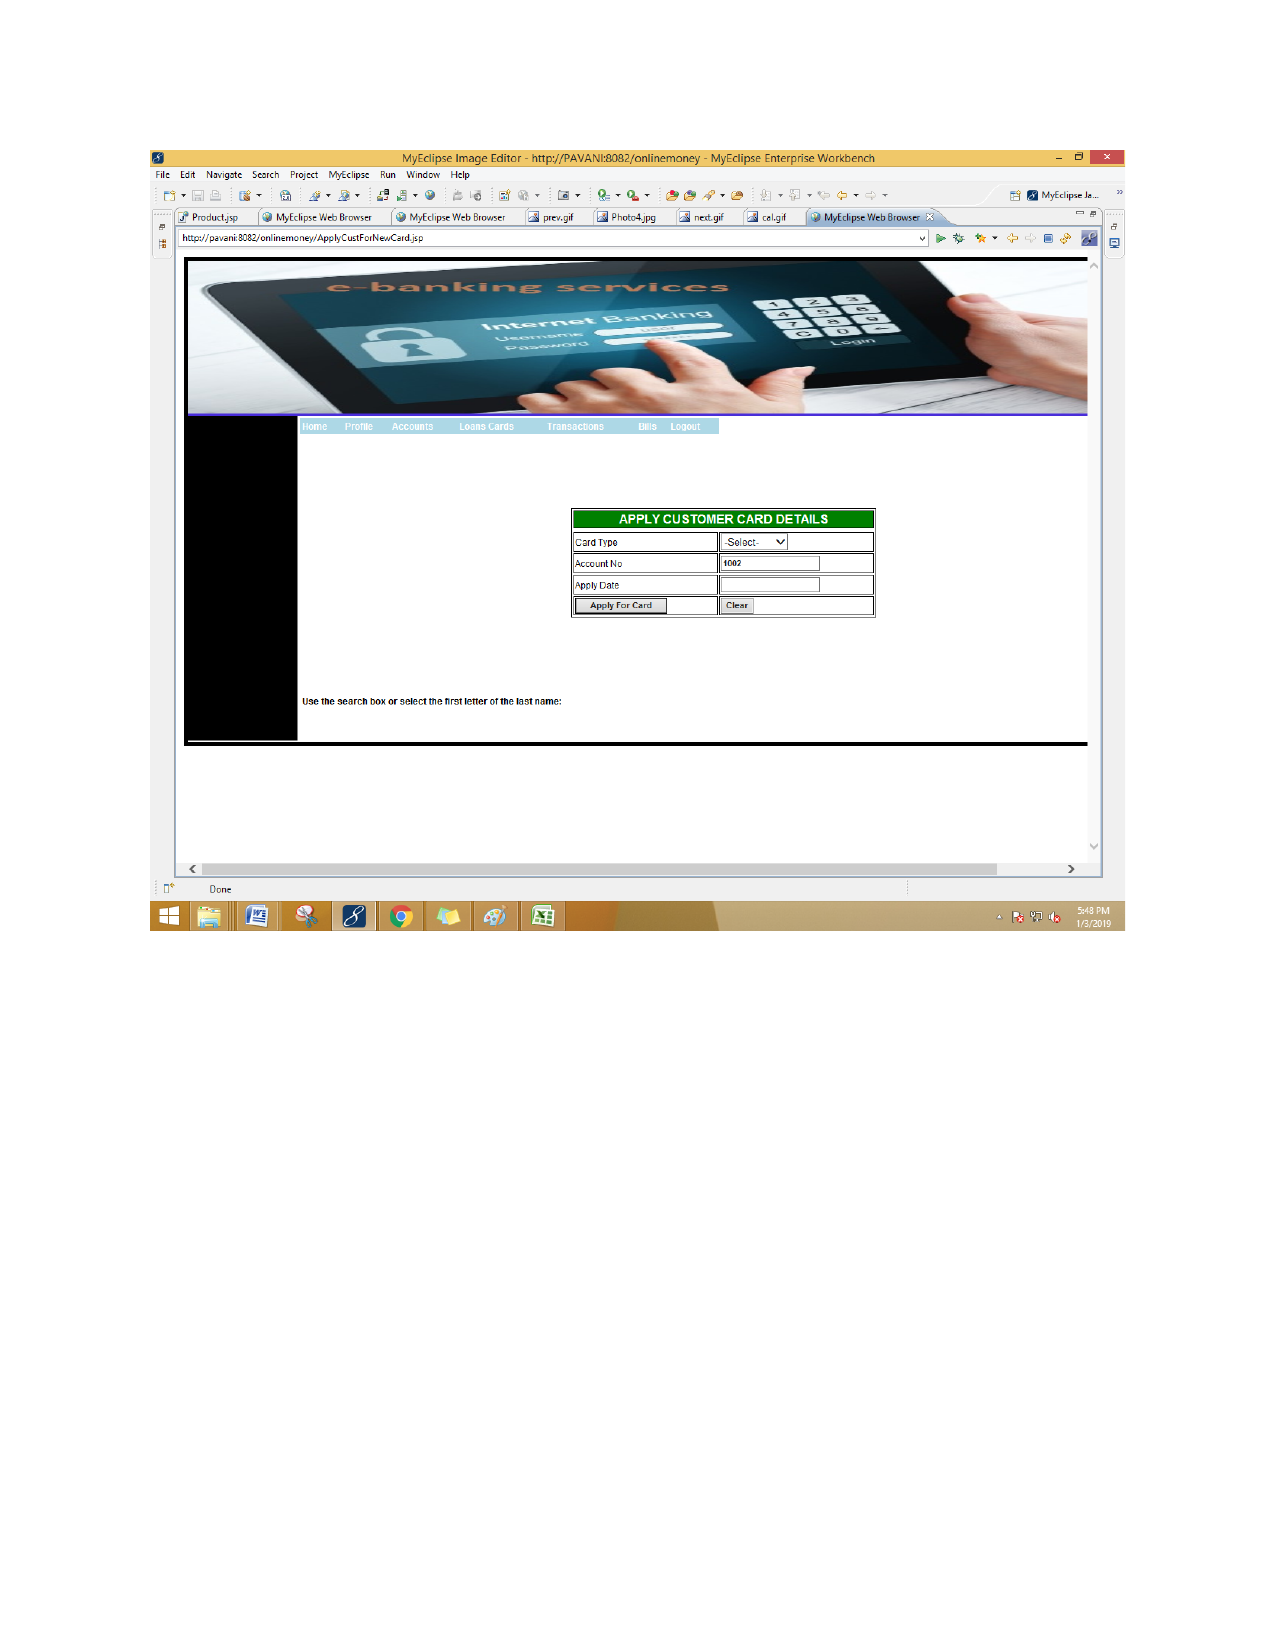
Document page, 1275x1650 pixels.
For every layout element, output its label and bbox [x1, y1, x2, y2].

picture [150, 150, 1125, 931]
